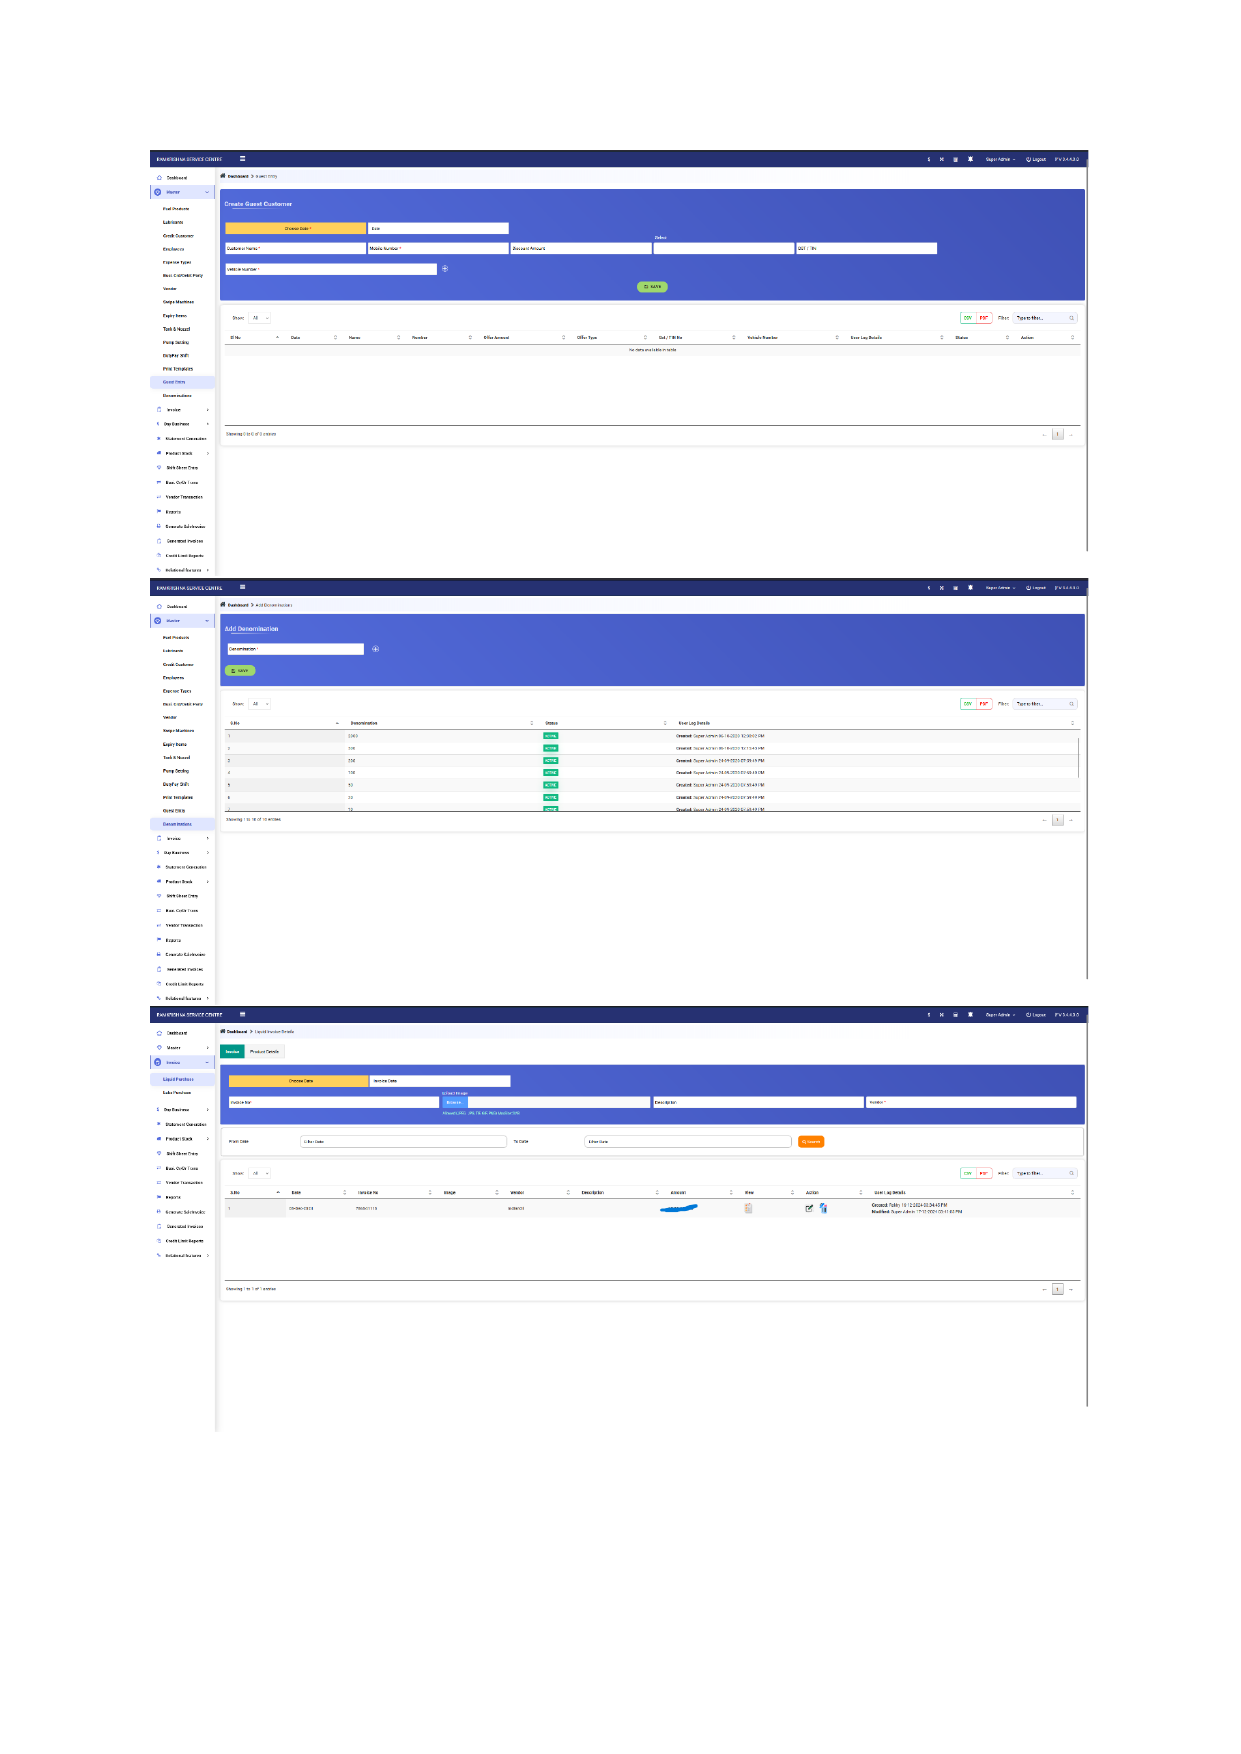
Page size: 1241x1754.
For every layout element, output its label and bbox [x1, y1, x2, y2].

picture [150, 1006, 1089, 1432]
picture [150, 150, 1089, 576]
picture [150, 578, 1089, 1005]
